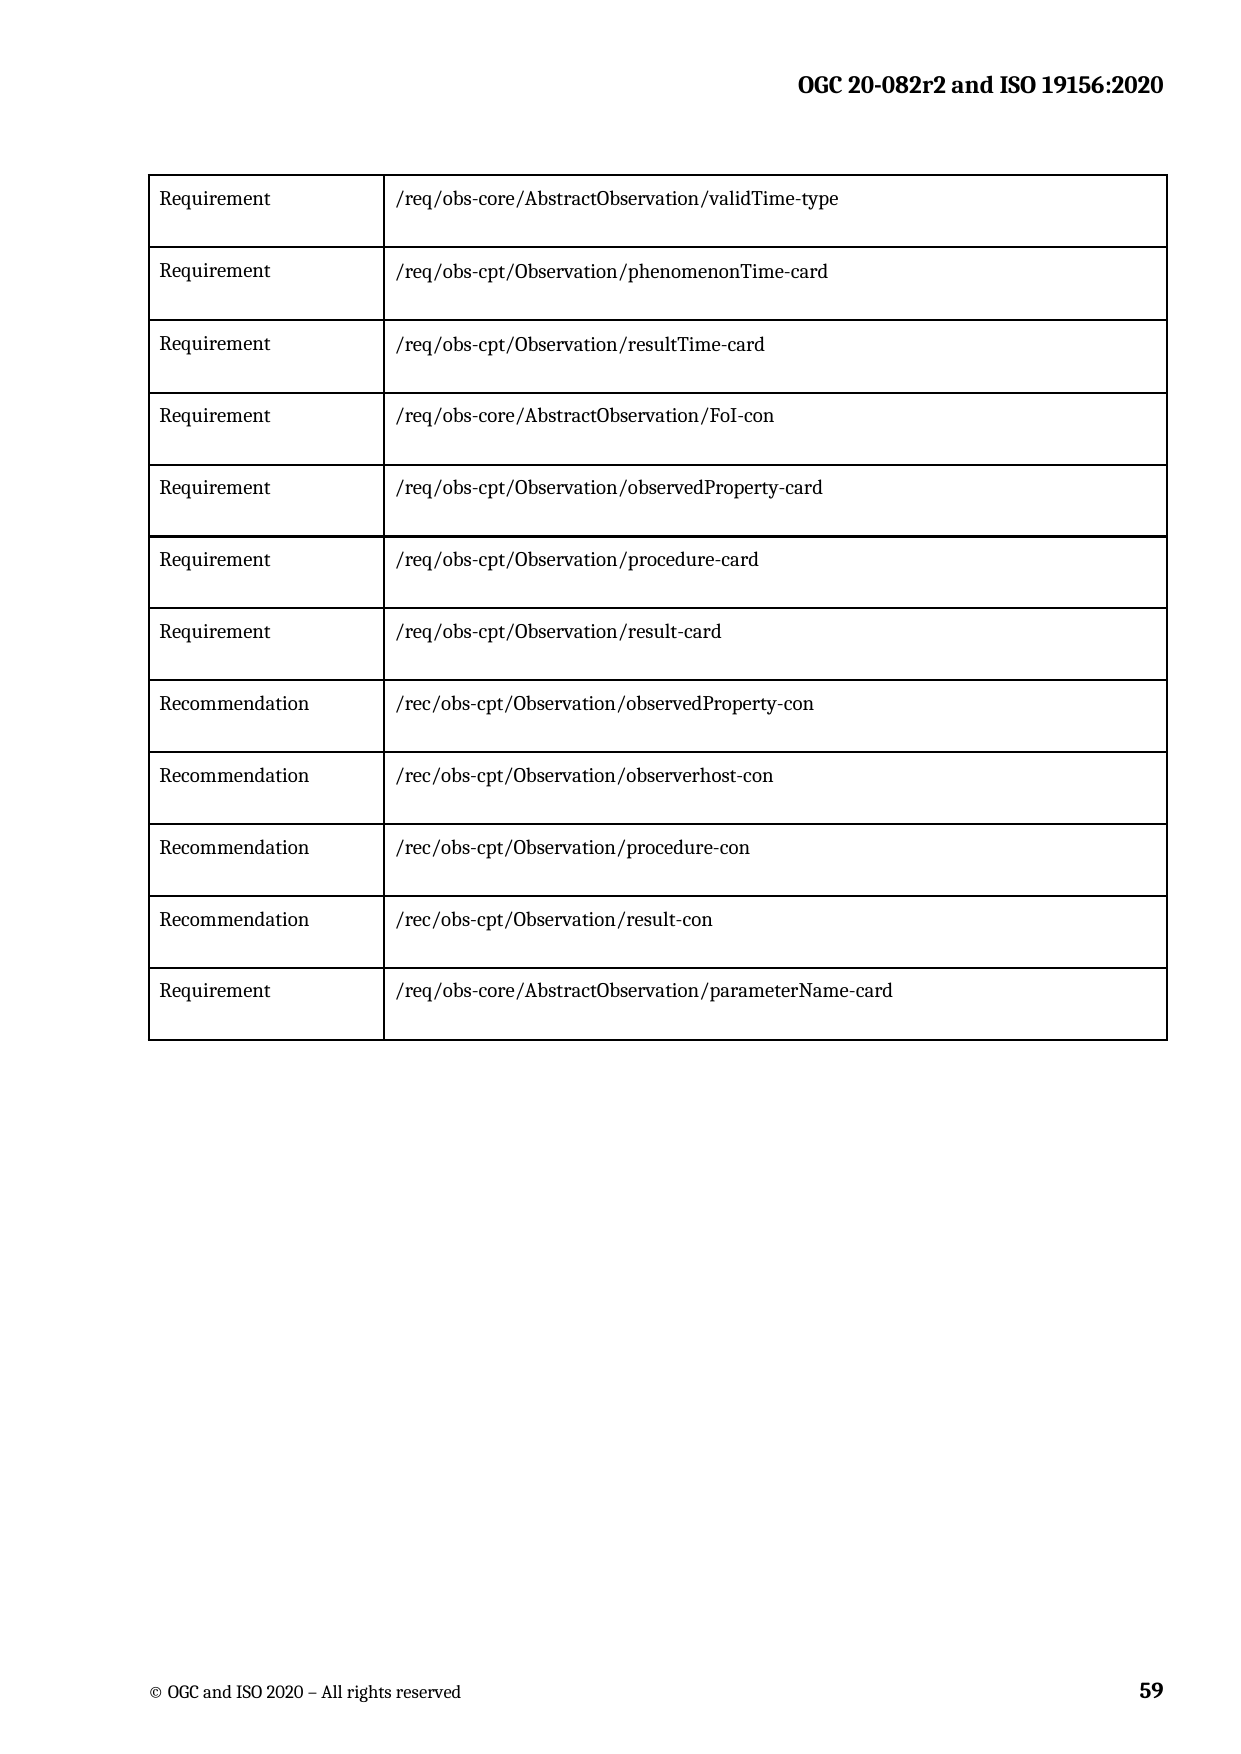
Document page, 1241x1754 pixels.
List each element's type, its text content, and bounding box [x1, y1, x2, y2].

table_cell /req/obs-core/AbstractObservation/validTime-type [385, 176, 1166, 246]
table_cell /rec/obs-cpt/Observation/result-con [385, 897, 1166, 967]
table_cell Recommendation [150, 681, 383, 751]
table_cell /req/obs-cpt/Observation/resultTime-card [385, 321, 1166, 392]
table_cell /req/obs-cpt/Observation/phenomenonTime-card [385, 248, 1166, 319]
table_cell /rec/obs-cpt/Observation/procedure-con [385, 825, 1166, 895]
table_cell Requirement [150, 394, 383, 463]
table_cell /rec/obs-cpt/Observation/observerhost-con [385, 753, 1166, 823]
table_cell Requirement [150, 969, 383, 1038]
table_cell /req/obs-cpt/Observation/result-card [385, 609, 1166, 679]
table_cell /rec/obs-cpt/Observation/observedProperty-con [385, 681, 1166, 751]
table_cell /req/obs-cpt/Observation/observedProperty-card [385, 466, 1166, 535]
table_cell Recommendation [150, 753, 383, 823]
table_cell /req/obs-cpt/Observation/procedure-card [385, 538, 1166, 607]
table_cell Requirement [150, 248, 383, 319]
table_cell Requirement [150, 609, 383, 679]
table_cell /req/obs-core/AbstractObservation/FoI-con [385, 394, 1166, 463]
table_cell Requirement [150, 176, 383, 246]
table_cell Requirement [150, 466, 383, 535]
table_cell /req/obs-core/AbstractObservation/parameterName-card [385, 969, 1166, 1038]
table_cell Recommendation [150, 897, 383, 967]
table_cell Requirement [150, 321, 383, 392]
table_cell Requirement [150, 538, 383, 607]
table_cell Recommendation [150, 825, 383, 895]
